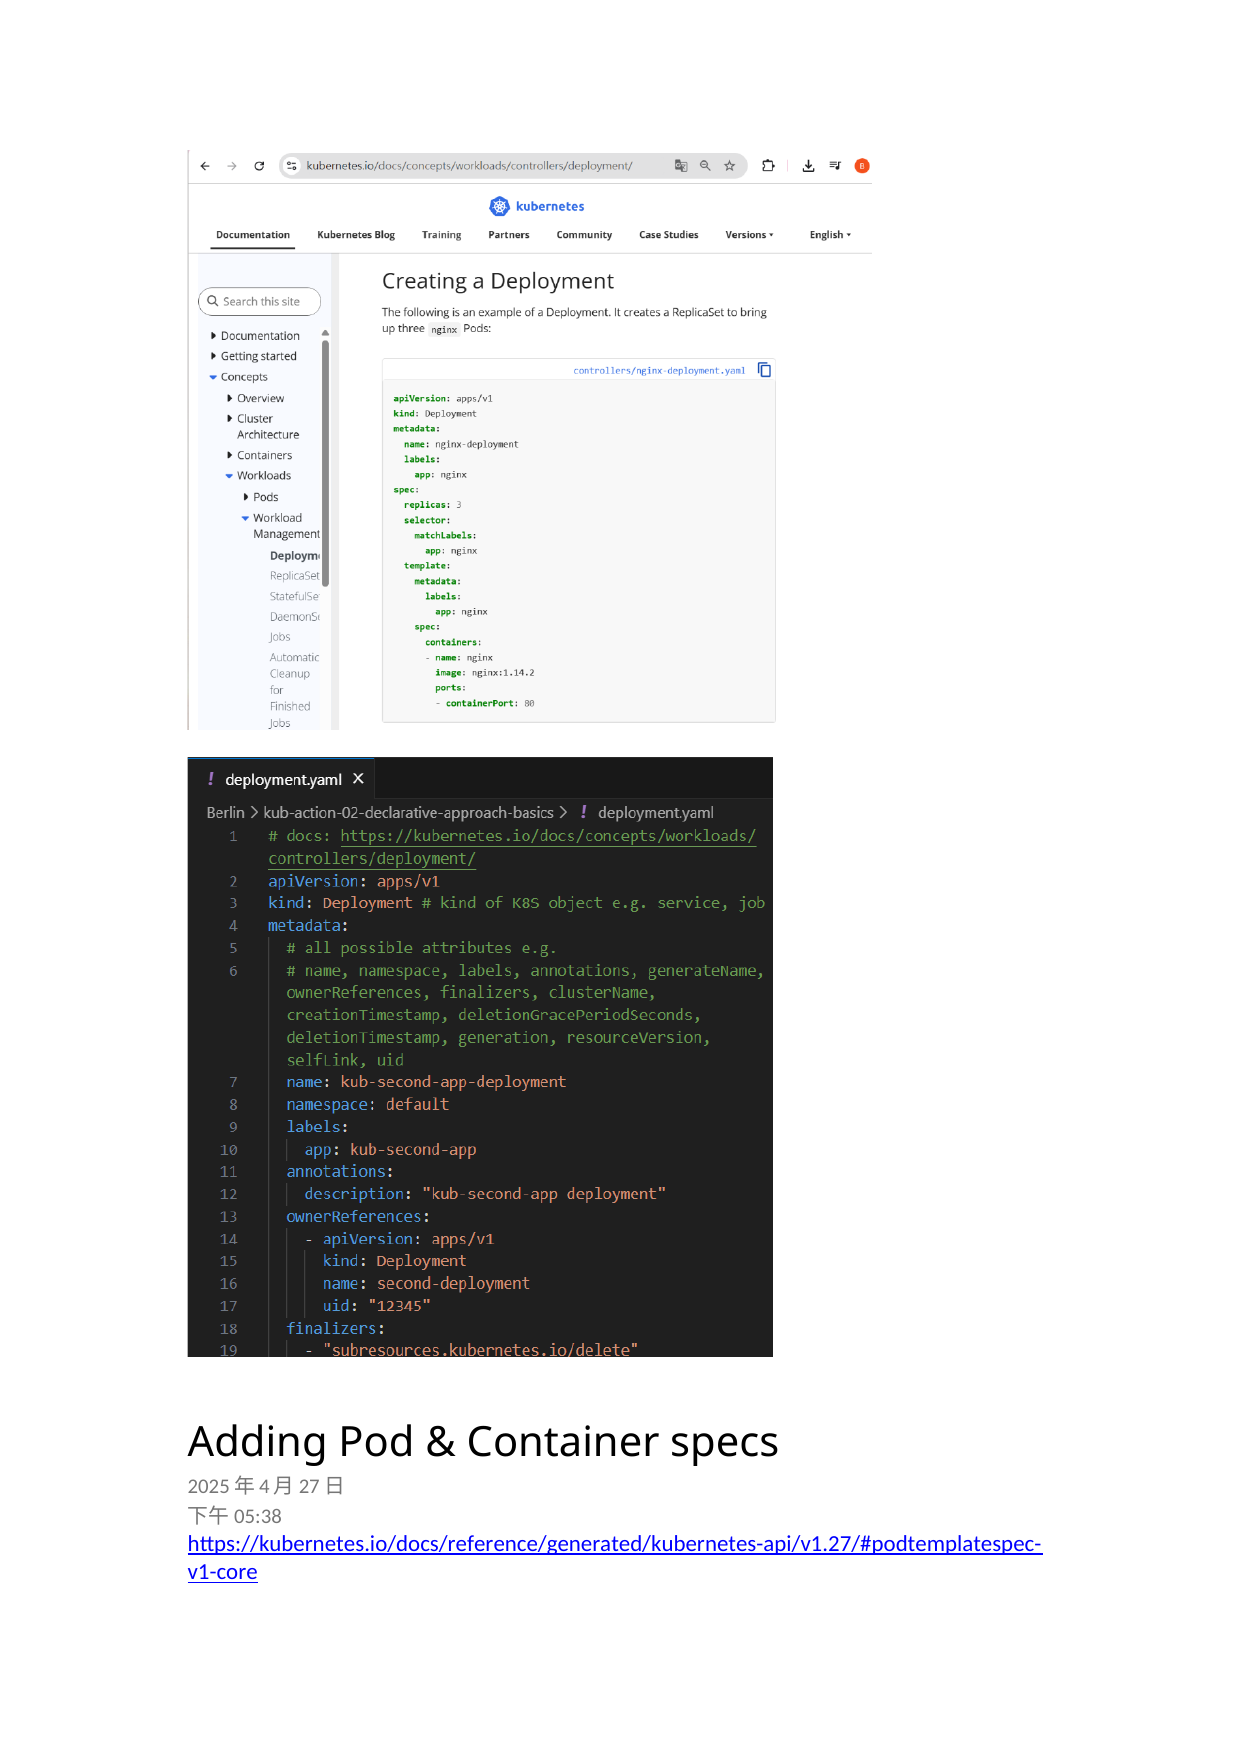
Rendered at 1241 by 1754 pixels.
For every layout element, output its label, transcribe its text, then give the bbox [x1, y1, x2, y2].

picture [187, 150, 872, 730]
text Adding Pod & Container specs [187, 1412, 1053, 1469]
text 下午 05:38 [187, 1499, 1053, 1529]
text https://kubernetes.io/docs/reference/generated/kubernetes-api/v1.27/#podtemplatespec-v1-core [187, 1529, 1053, 1585]
text 2025年4月27日 [187, 1469, 1053, 1499]
picture [187, 757, 773, 1357]
